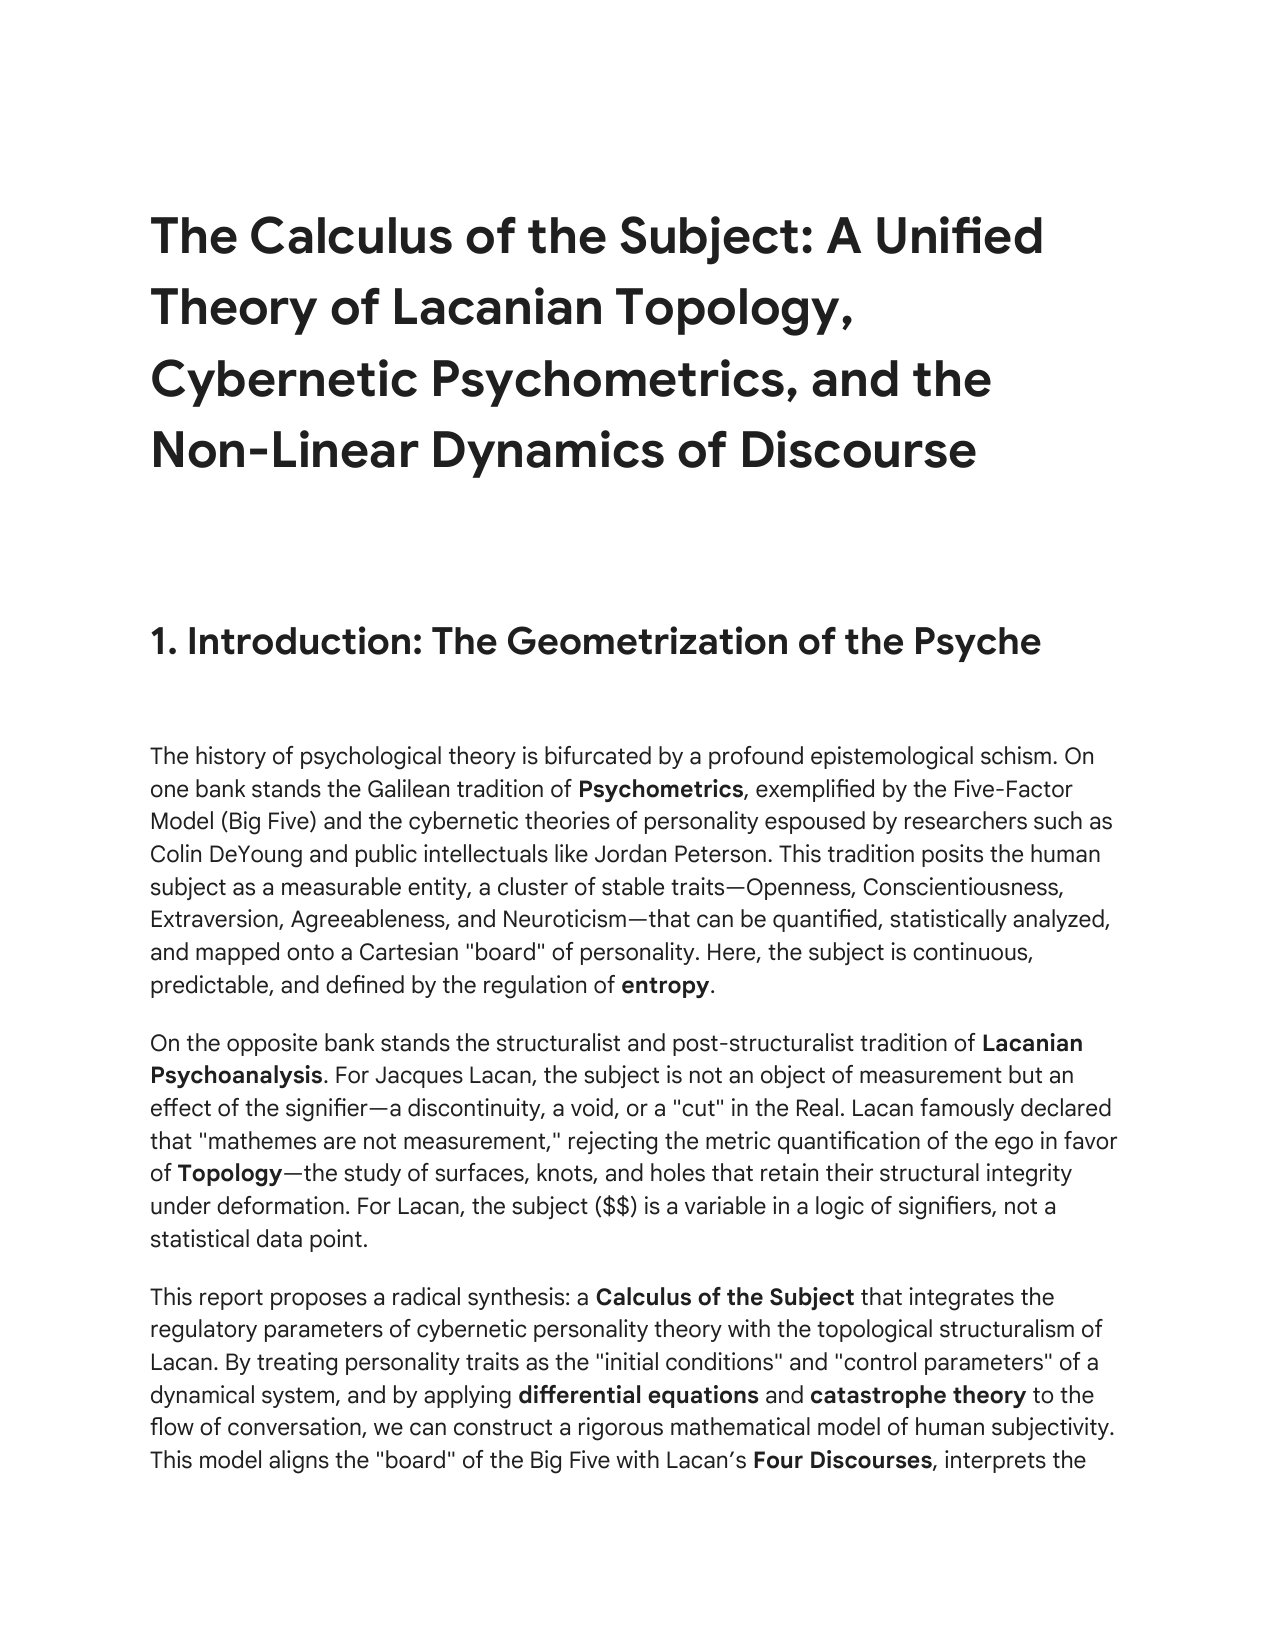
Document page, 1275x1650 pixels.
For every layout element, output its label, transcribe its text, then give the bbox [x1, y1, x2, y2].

text On the opposite bank stands the structuralist and post-structuralist tradition of Lacanian Psychoanalysis. For Jacques Lacan, the subject is not an object of measurement but an effect of the signifier—a discontinuity, a void, or a "cut" in the Real. Lacan famously declared that "mathemes are not measurement," rejecting the metric quantification of the ego in favor of Topology—the study of surfaces, knots, and holes that retain their structural integrity under deformation. For Lacan, the subject ($$) is a variable in a logic of signifiers, not a statistical data point. [150, 1029, 1125, 1254]
text The history of psychological theory is bifurcated by a profound epistemological schism. On one bank stands the Galilean tradition of Psychometrics, exemplified by the Five-Factor Model (Big Five) and the cybernetic theories of personality espoused by researchers such as Colin DeYoung and public intellectuals like Jordan Peterson. This tradition posits the human subject as a measurable entity, a cluster of stable traits—Openness, Conscientiousness, Extraversion, Agreeableness, and Neuroticism—that can be quantified, statistically analyzed, and mapped onto a Cartesian "board" of personality. Here, the subject is continuous, predictable, and defined by the regulation of entropy. [150, 742, 1125, 1000]
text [150, 1283, 1125, 1475]
subtitle 1. Introduction: The Geometrization of the Psyche [150, 618, 1125, 665]
subtitle The Calculus of the Subject: A Unified Theory of Lacanian Topology, Cybernetic Psychometrics, and the Non-Linear Dynamics of Discourse [150, 205, 1125, 482]
